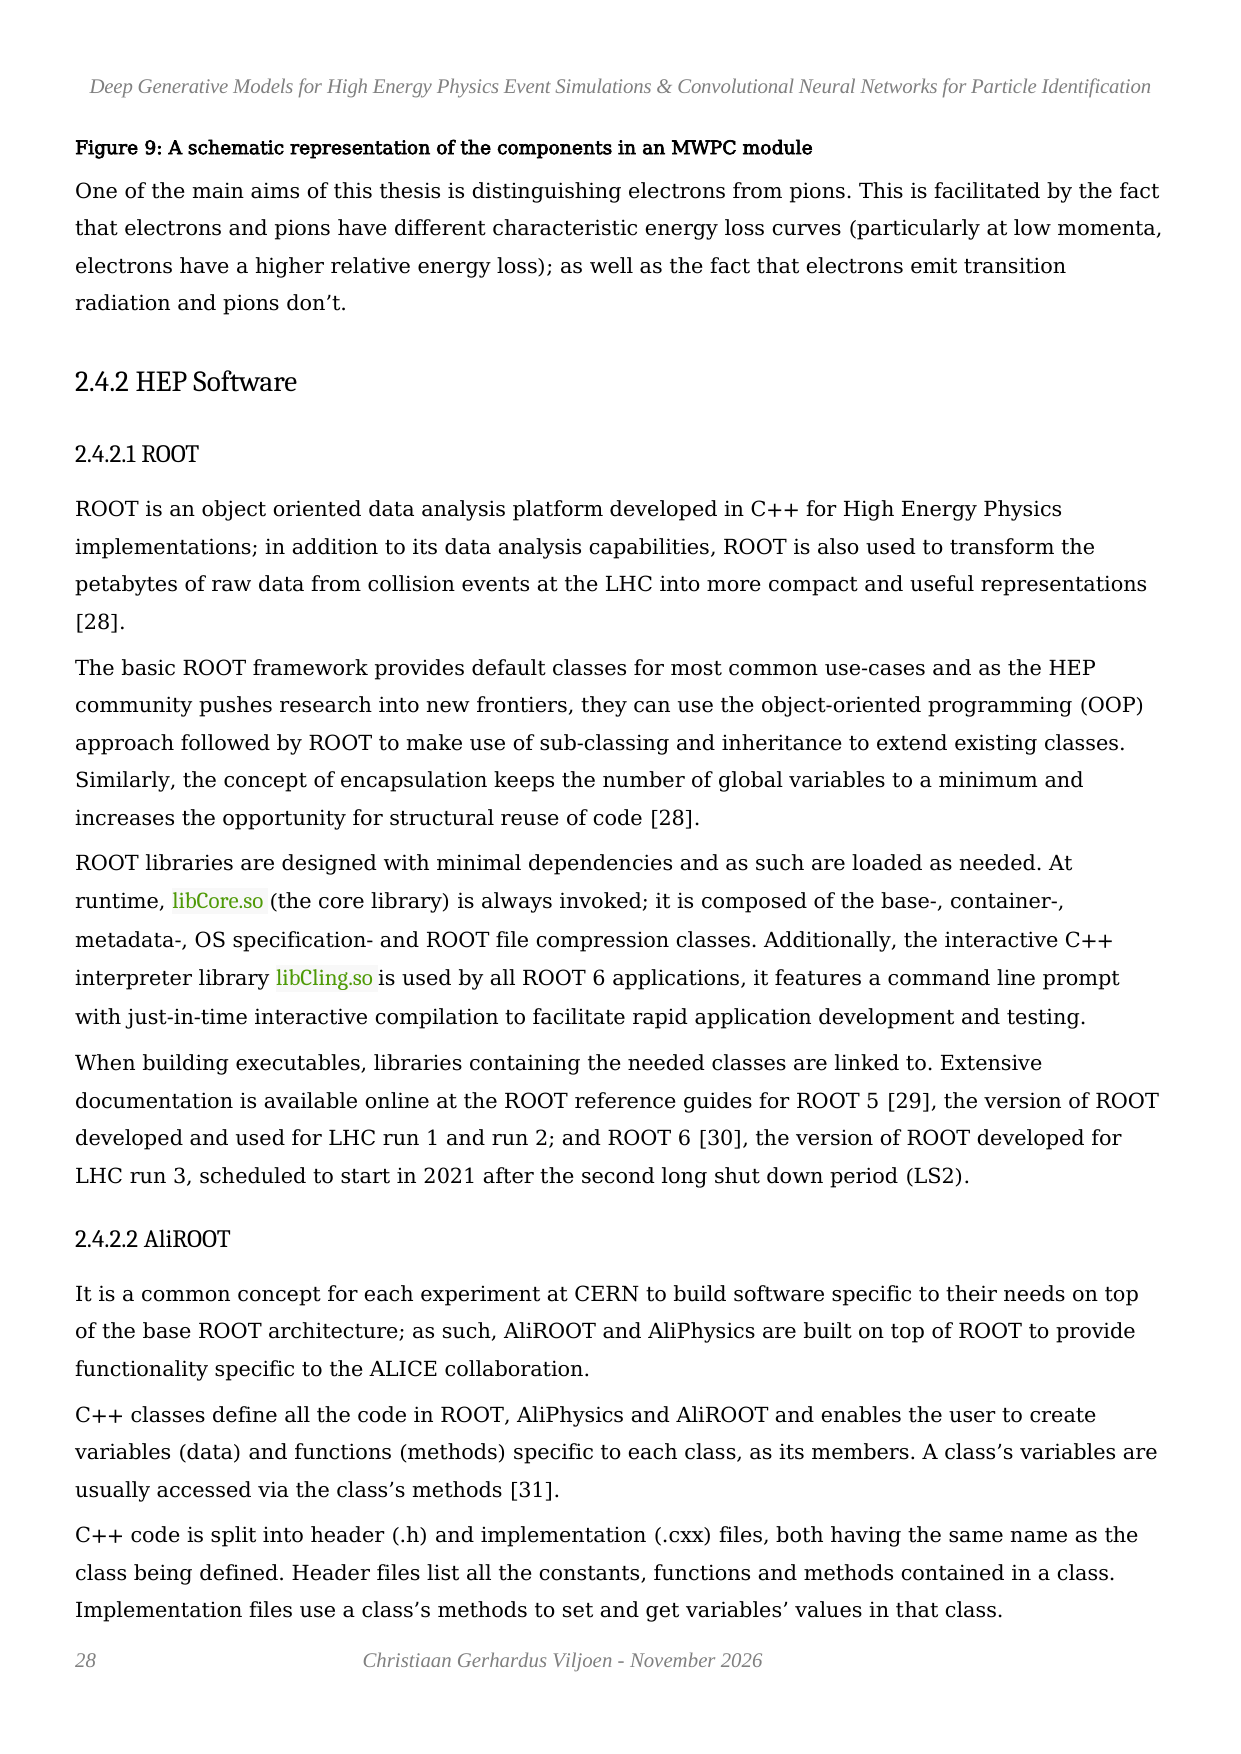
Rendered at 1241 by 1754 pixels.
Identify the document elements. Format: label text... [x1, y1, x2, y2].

subtitle AliROOT [75, 1225, 1165, 1254]
text One of the main aims of this thesis is distinguishing electrons from pions. This is facilitated by the fact that electrons and pions have different characteristic energy loss curves (particularly at low momenta, electrons have a higher relative energy loss); as well as the fact that electrons emit transition radiation and pions don’t. [75, 177, 1165, 315]
text ROOT libraries are designed with minimal dependencies and as such are loaded as needed. At runtime, libCore.so (the core library) is always invoked; it is composed of the base-, container-, metadata-, OS specification- and ROOT file compression classes. Additionally, the interactive C++ interpreter library libCling.so is used by all ROOT 6 applications, it features a command line prompt with just-in-time interactive compilation to facilitate rapid application development and testing. [75, 850, 1165, 1029]
subtitle HEP Software [75, 365, 1165, 398]
text When building executables, libraries containing the needed classes are linked to. Extensive documentation is available online at the ROOT reference guides for ROOT 5 [29], the version of ROOT developed and used for LHC run 1 and run 2; and ROOT 6 [30], the version of ROOT developed for LHC run 3, scheduled to start in 2021 after the second long shut down period (LS2). [75, 1050, 1165, 1187]
subtitle ROOT [75, 440, 1165, 469]
text The basic ROOT framework provides default classes for most common use-cases and as the HEP community pushes research into new frontiers, they can use the object-oriented programming (OOP) approach followed by ROOT to make use of sub-classing and inheritance to extend existing classes. Similarly, the concept of encapsulation keeps the number of global variables to a minimum and increases the opportunity for structural reuse of code [28]. [75, 654, 1165, 829]
text C++ classes define all the code in ROOT, AliPhysics and AliROOT and enables the user to create variables (data) and functions (methods) specific to each class, as its members. A class’s variables are usually accessed via the class’s methods [31]. [75, 1401, 1165, 1501]
text It is a common concept for each experiment at CERN to build software specific to their needs on top of the base ROOT architecture; as such, AliROOT and AliPhysics are built on top of ROOT to provide functionality specific to the ALICE collaboration. [75, 1281, 1165, 1381]
text C++ code is split into header (.h) and implementation (.cxx) files, both having the same name as the class being defined. Header files list all the constants, functions and methods contained in a class. Implementation files use a class’s methods to set and get variables’ values in that class. [75, 1522, 1165, 1622]
text Figure 9: A schematic representation of the components in an MWPC module [75, 135, 1165, 158]
text ROOT is an object oriented data analysis platform developed in C++ for High Energy Physics implementations; in addition to its data analysis capabilities, ROOT is also used to transform the petabytes of raw data from collision events at the LHC into more compact and useful representations [28]. [75, 496, 1165, 633]
